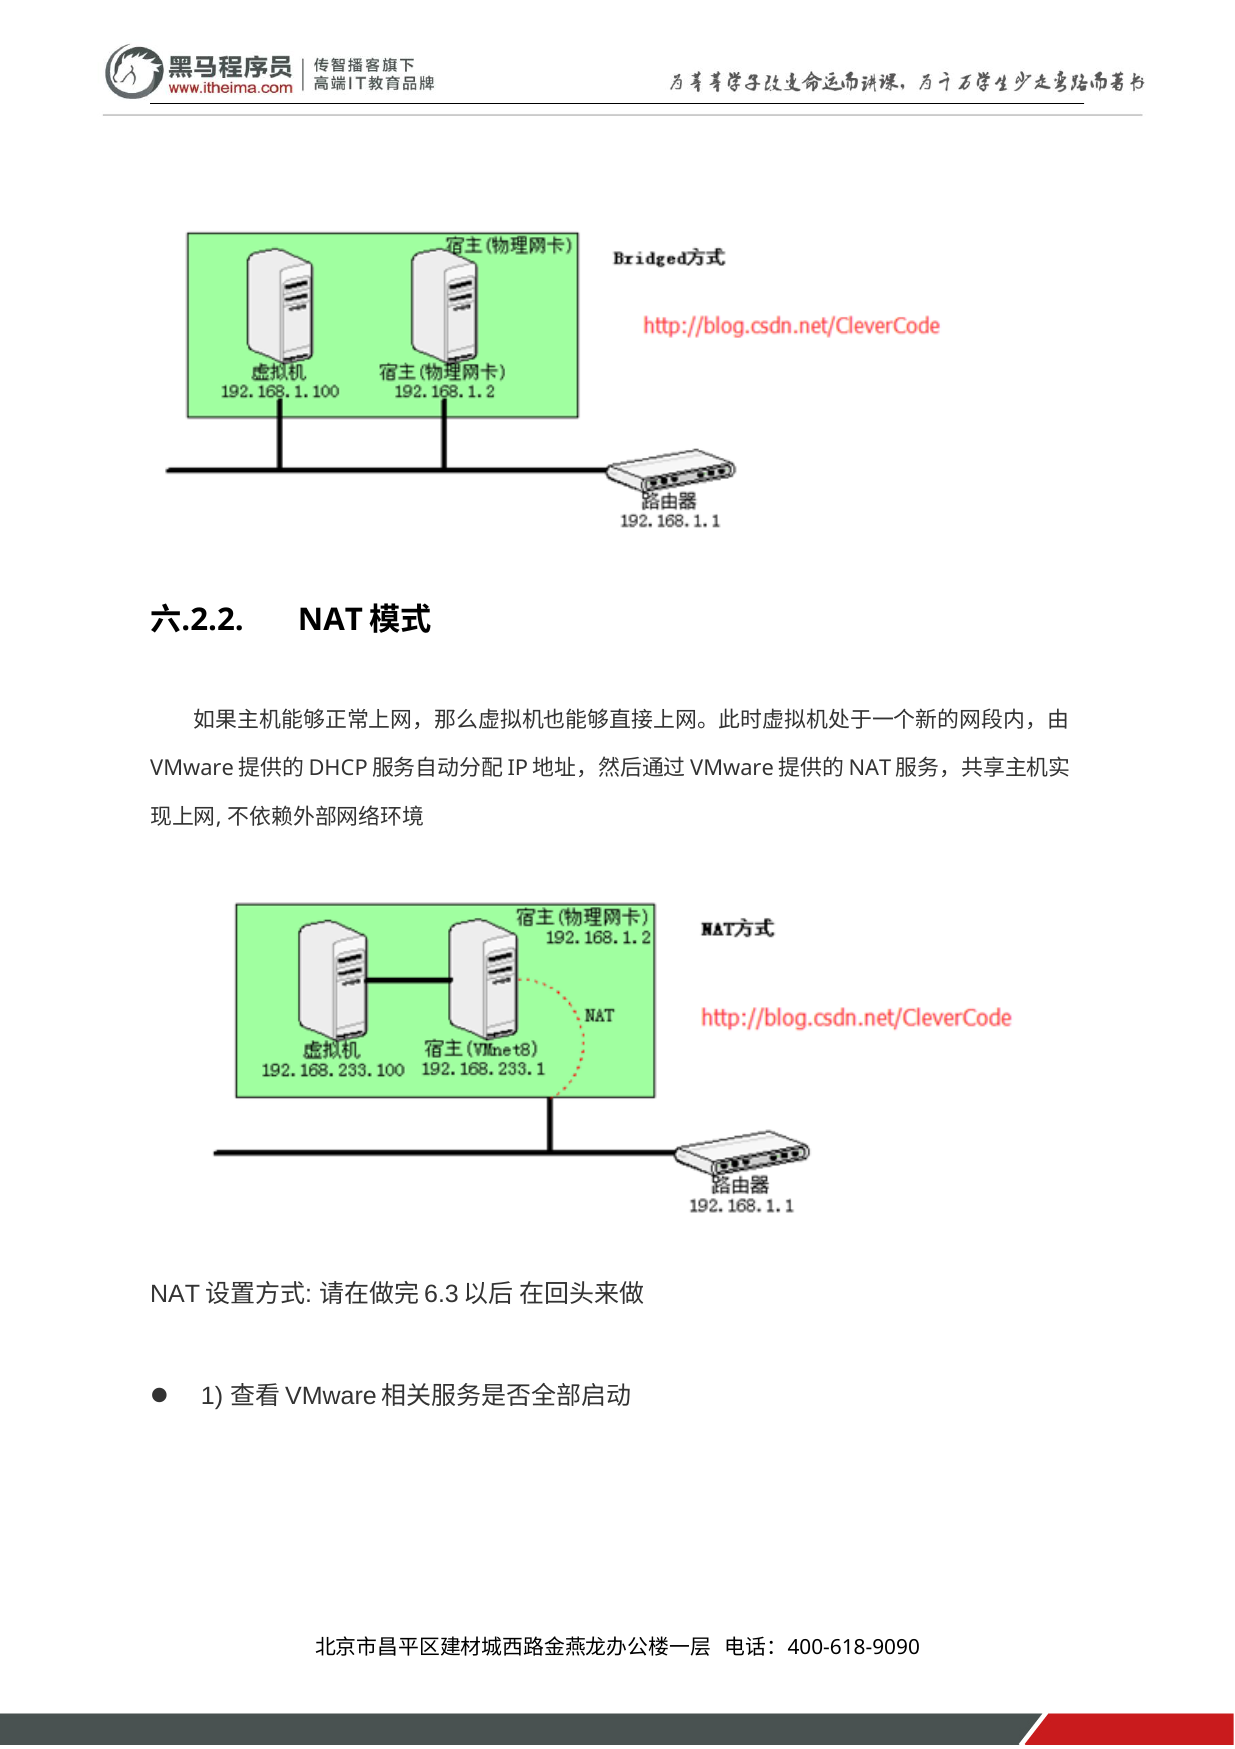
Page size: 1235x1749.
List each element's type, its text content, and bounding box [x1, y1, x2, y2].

picture [200, 870, 1046, 1219]
picture [0, 1654, 1234, 1745]
picture [150, 200, 968, 540]
picture [0, 0, 1235, 123]
text NAT设置方式: 请在做完6.3以后 在回头来做 [150, 1259, 1084, 1324]
list 1) 查看VMware相关服务是否全部启动 [150, 1361, 1084, 1426]
subtitle NAT模式 [150, 585, 1084, 650]
text 如果主机能够正常上网，那么虚拟机也能够直接上网。此时虚拟机处于一个新的网段内，由VMware提供的DHCP服务自动分配IP地址，然后通过VMware提供的NAT服务，共享主机实现上网, 不依赖外部网络环境 [150, 701, 1084, 831]
